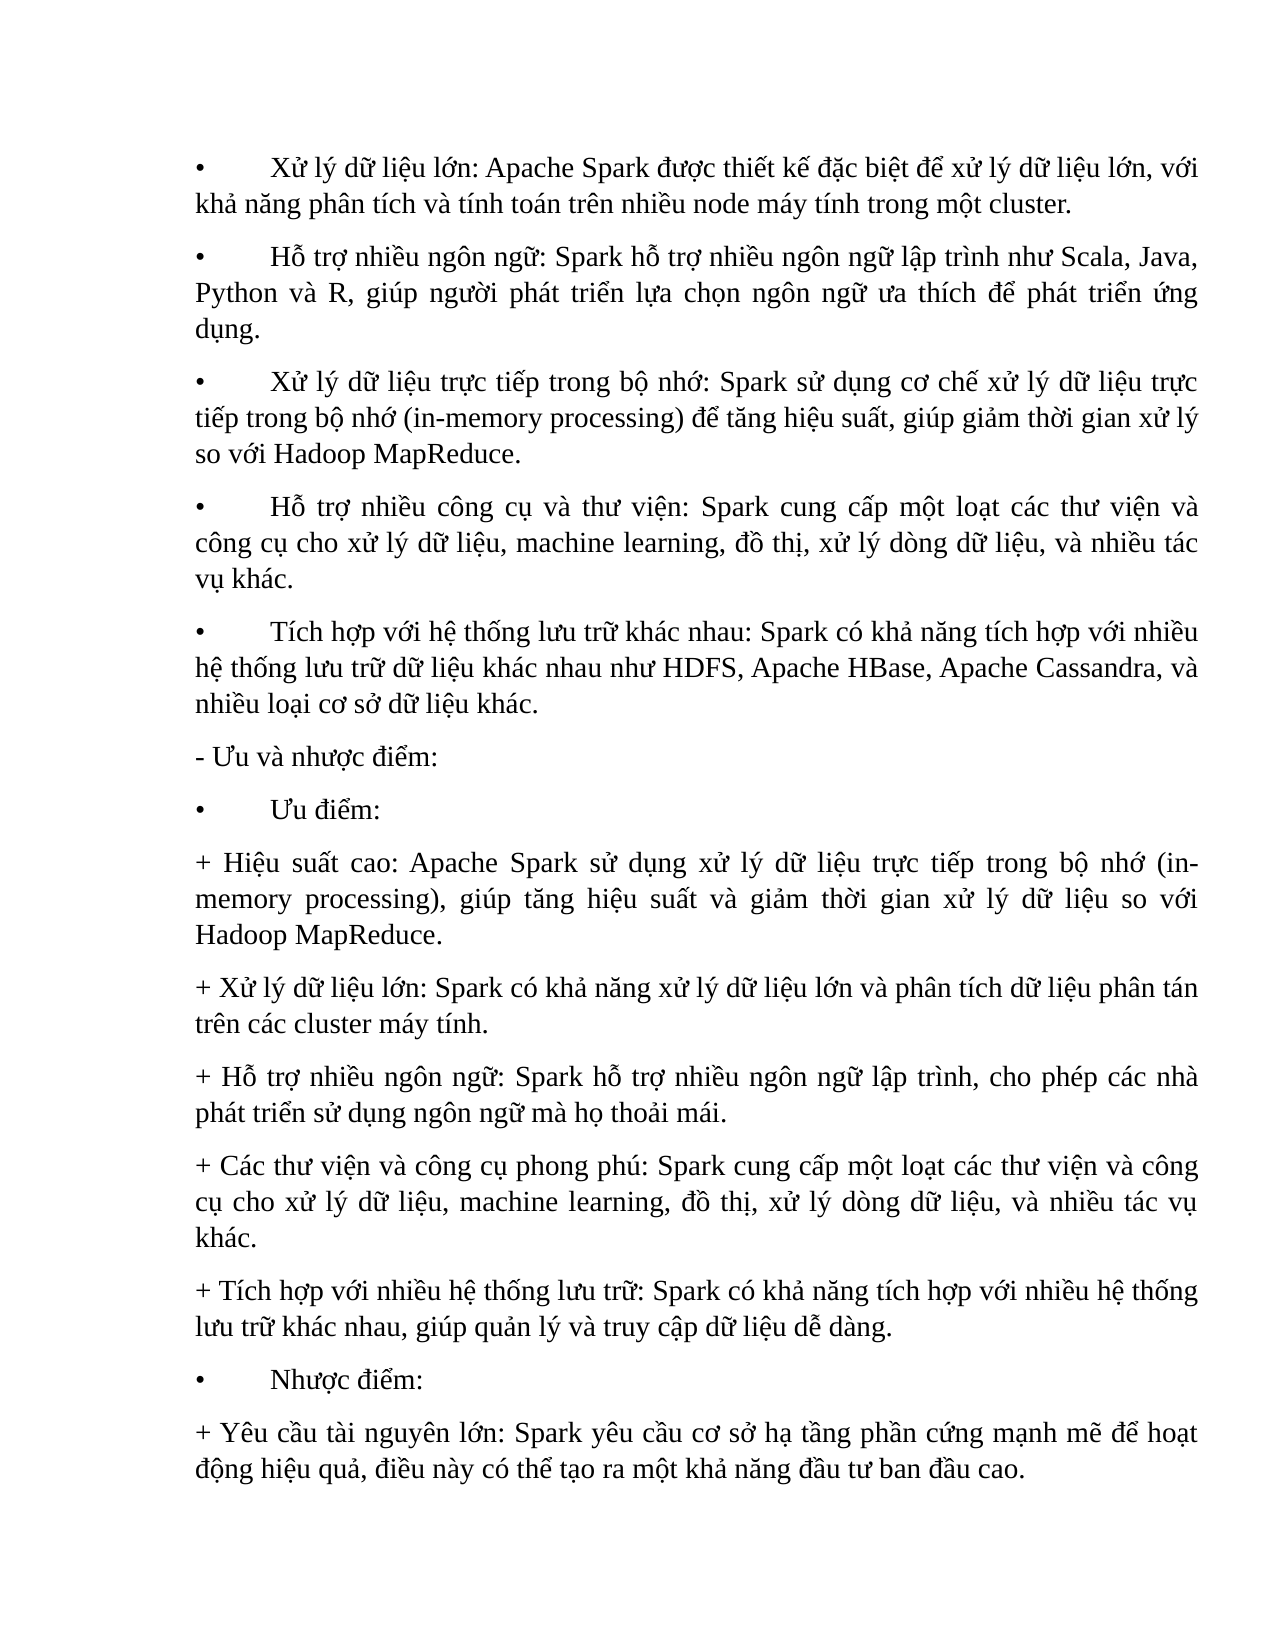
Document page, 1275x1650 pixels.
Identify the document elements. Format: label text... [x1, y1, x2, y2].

text • Nhược điểm: [195, 1362, 1200, 1396]
text + Xử lý dữ liệu lớn: Spark có khả năng xử lý dữ liệu lớn và phân tích dữ liệu phân tán trên các cluster máy tính. [195, 970, 1200, 1040]
text • Xử lý dữ liệu lớn: Apache Spark được thiết kế đặc biệt để xử lý dữ liệu lớn, với khả năng phân tích và tính toán trên nhiều node máy tính trong một cluster. [195, 150, 1200, 220]
text • Xử lý dữ liệu trực tiếp trong bộ nhớ: Spark sử dụng cơ chế xử lý dữ liệu trực tiếp trong bộ nhớ (in-memory processing) để tăng hiệu suất, giúp giảm thời gian xử lý so với Hadoop MapReduce. [195, 364, 1200, 470]
text • Hỗ trợ nhiều công cụ và thư viện: Spark cung cấp một loạt các thư viện và công cụ cho xử lý dữ liệu, machine learning, đồ thị, xử lý dòng dữ liệu, và nhiều tác vụ khác. [195, 489, 1200, 595]
text + Hiệu suất cao: Apache Spark sử dụng xử lý dữ liệu trực tiếp trong bộ nhớ (in-memory processing), giúp tăng hiệu suất và giảm thời gian xử lý dữ liệu so với Hadoop MapReduce. [195, 845, 1200, 951]
text + Các thư viện và công cụ phong phú: Spark cung cấp một loạt các thư viện và công cụ cho xử lý dữ liệu, machine learning, đồ thị, xử lý dòng dữ liệu, và nhiều tác vụ khác. [195, 1148, 1200, 1254]
text - Ưu và nhược điểm: [195, 739, 1200, 773]
text + Tích hợp với nhiều hệ thống lưu trữ: Spark có khả năng tích hợp với nhiều hệ thống lưu trữ khác nhau, giúp quản lý và truy cập dữ liệu dễ dàng. [195, 1273, 1200, 1343]
text + Hỗ trợ nhiều ngôn ngữ: Spark hỗ trợ nhiều ngôn ngữ lập trình, cho phép các nhà phát triển sử dụng ngôn ngữ mà họ thoải mái. [195, 1059, 1200, 1129]
text • Tích hợp với hệ thống lưu trữ khác nhau: Spark có khả năng tích hợp với nhiều hệ thống lưu trữ dữ liệu khác nhau như HDFS, Apache HBase, Apache Cassandra, và nhiều loại cơ sở dữ liệu khác. [195, 614, 1200, 720]
text • Hỗ trợ nhiều ngôn ngữ: Spark hỗ trợ nhiều ngôn ngữ lập trình như Scala, Java, Python và R, giúp người phát triển lựa chọn ngôn ngữ ưa thích để phát triển ứng dụng. [195, 239, 1200, 345]
text + Yêu cầu tài nguyên lớn: Spark yêu cầu cơ sở hạ tầng phần cứng mạnh mẽ để hoạt động hiệu quả, điều này có thể tạo ra một khả năng đầu tư ban đầu cao. [195, 1415, 1200, 1484]
text • Ưu điểm: [195, 792, 1200, 826]
